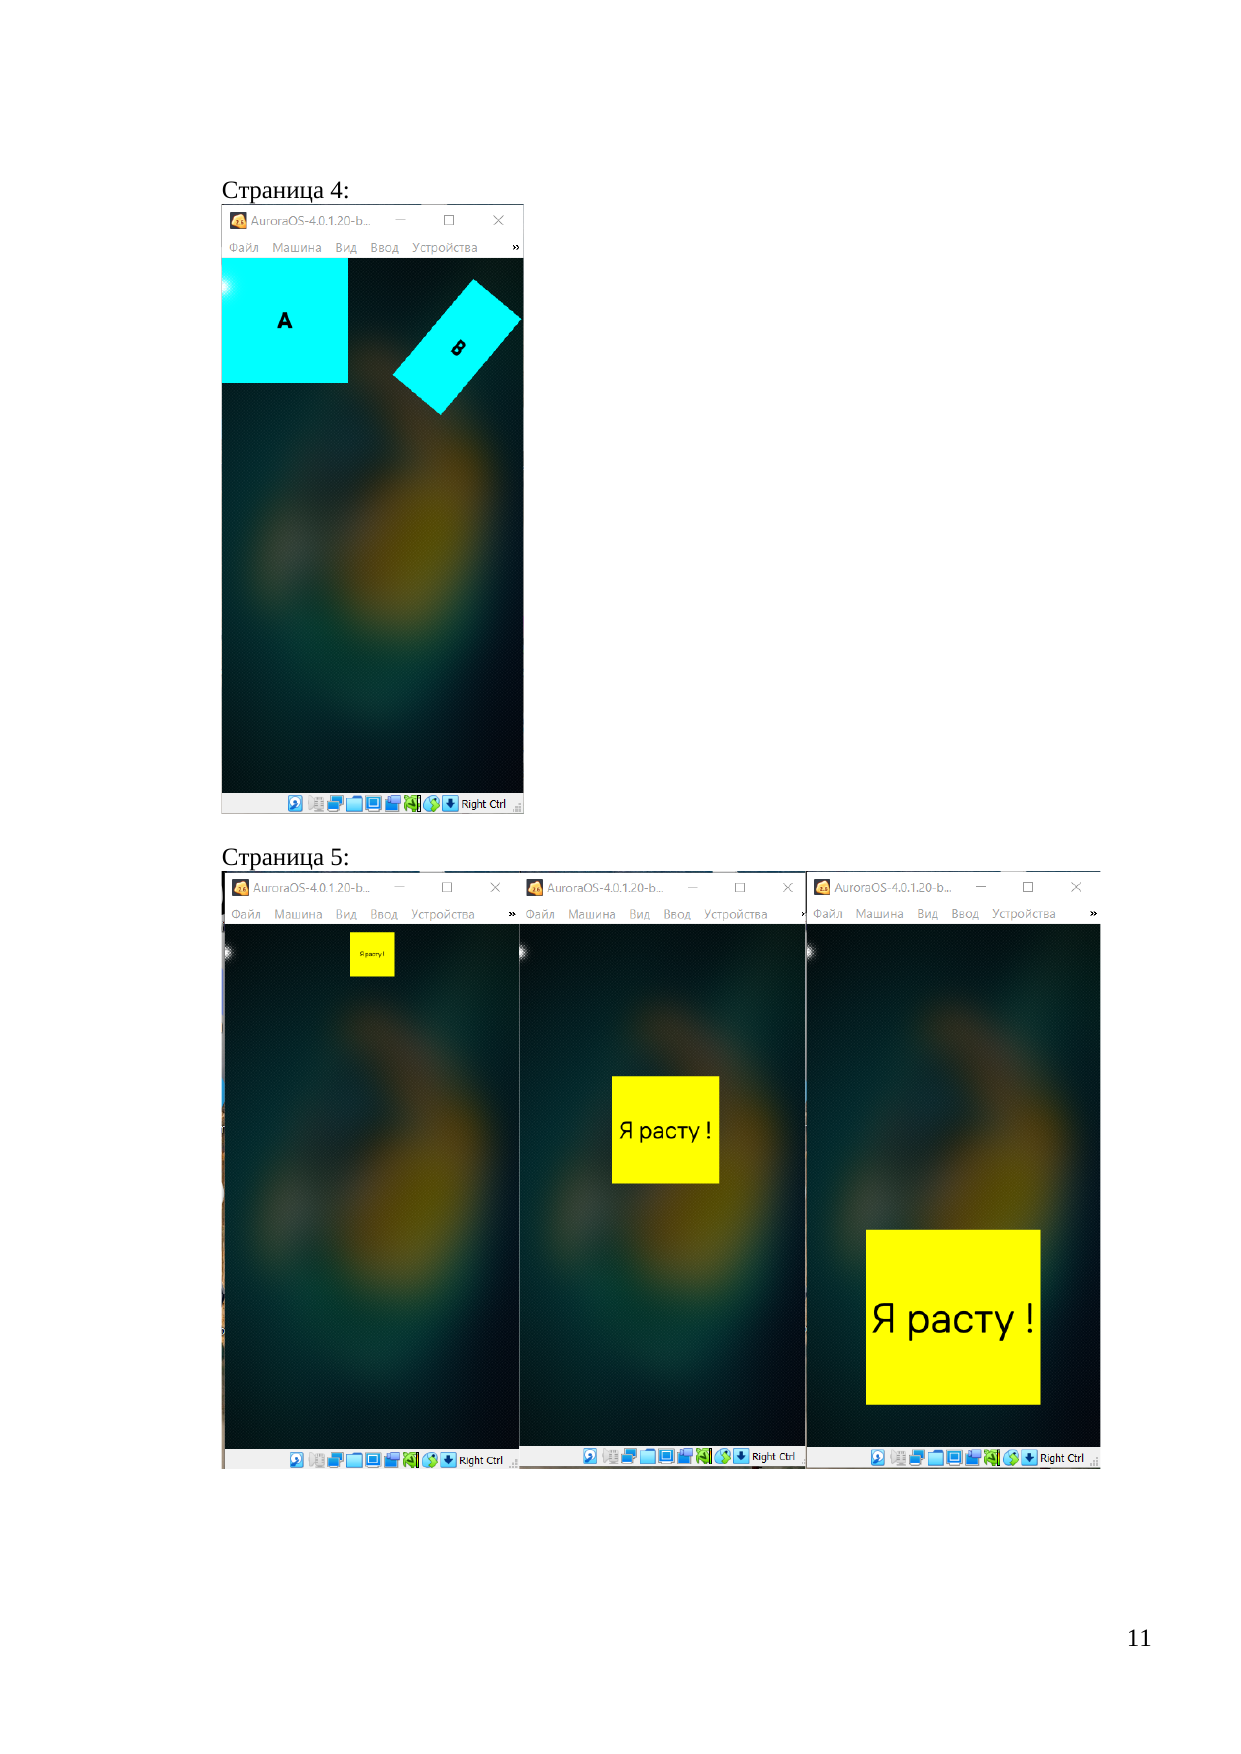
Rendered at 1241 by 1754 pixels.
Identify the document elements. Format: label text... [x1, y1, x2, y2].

text Страница 5: [148, 842, 1152, 871]
text Страница 4: [148, 176, 1152, 204]
picture [221, 204, 524, 814]
picture [221, 871, 1101, 1469]
